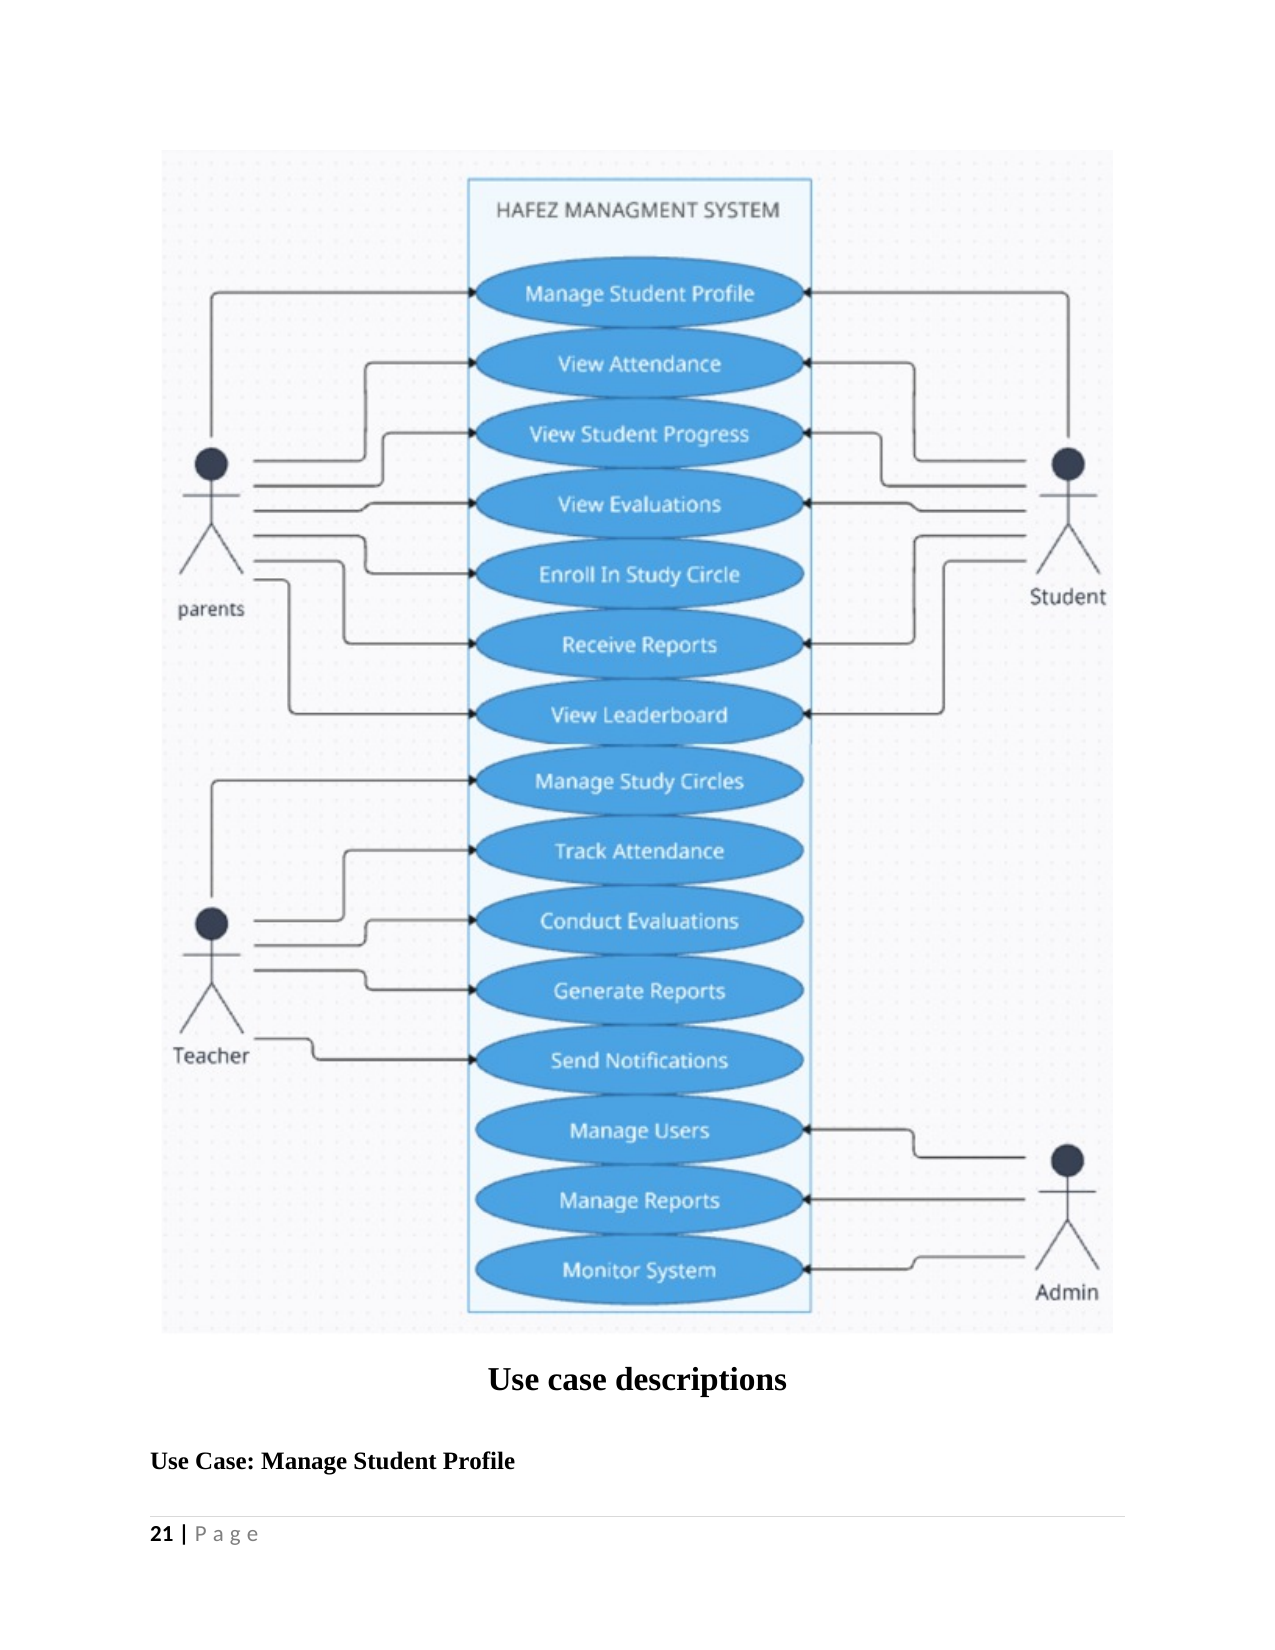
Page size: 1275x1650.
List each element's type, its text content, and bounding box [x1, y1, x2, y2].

picture [161, 150, 1113, 1335]
text Use case descriptions [150, 1359, 1125, 1397]
text Use Case: Manage Student Profile [150, 1446, 1125, 1474]
